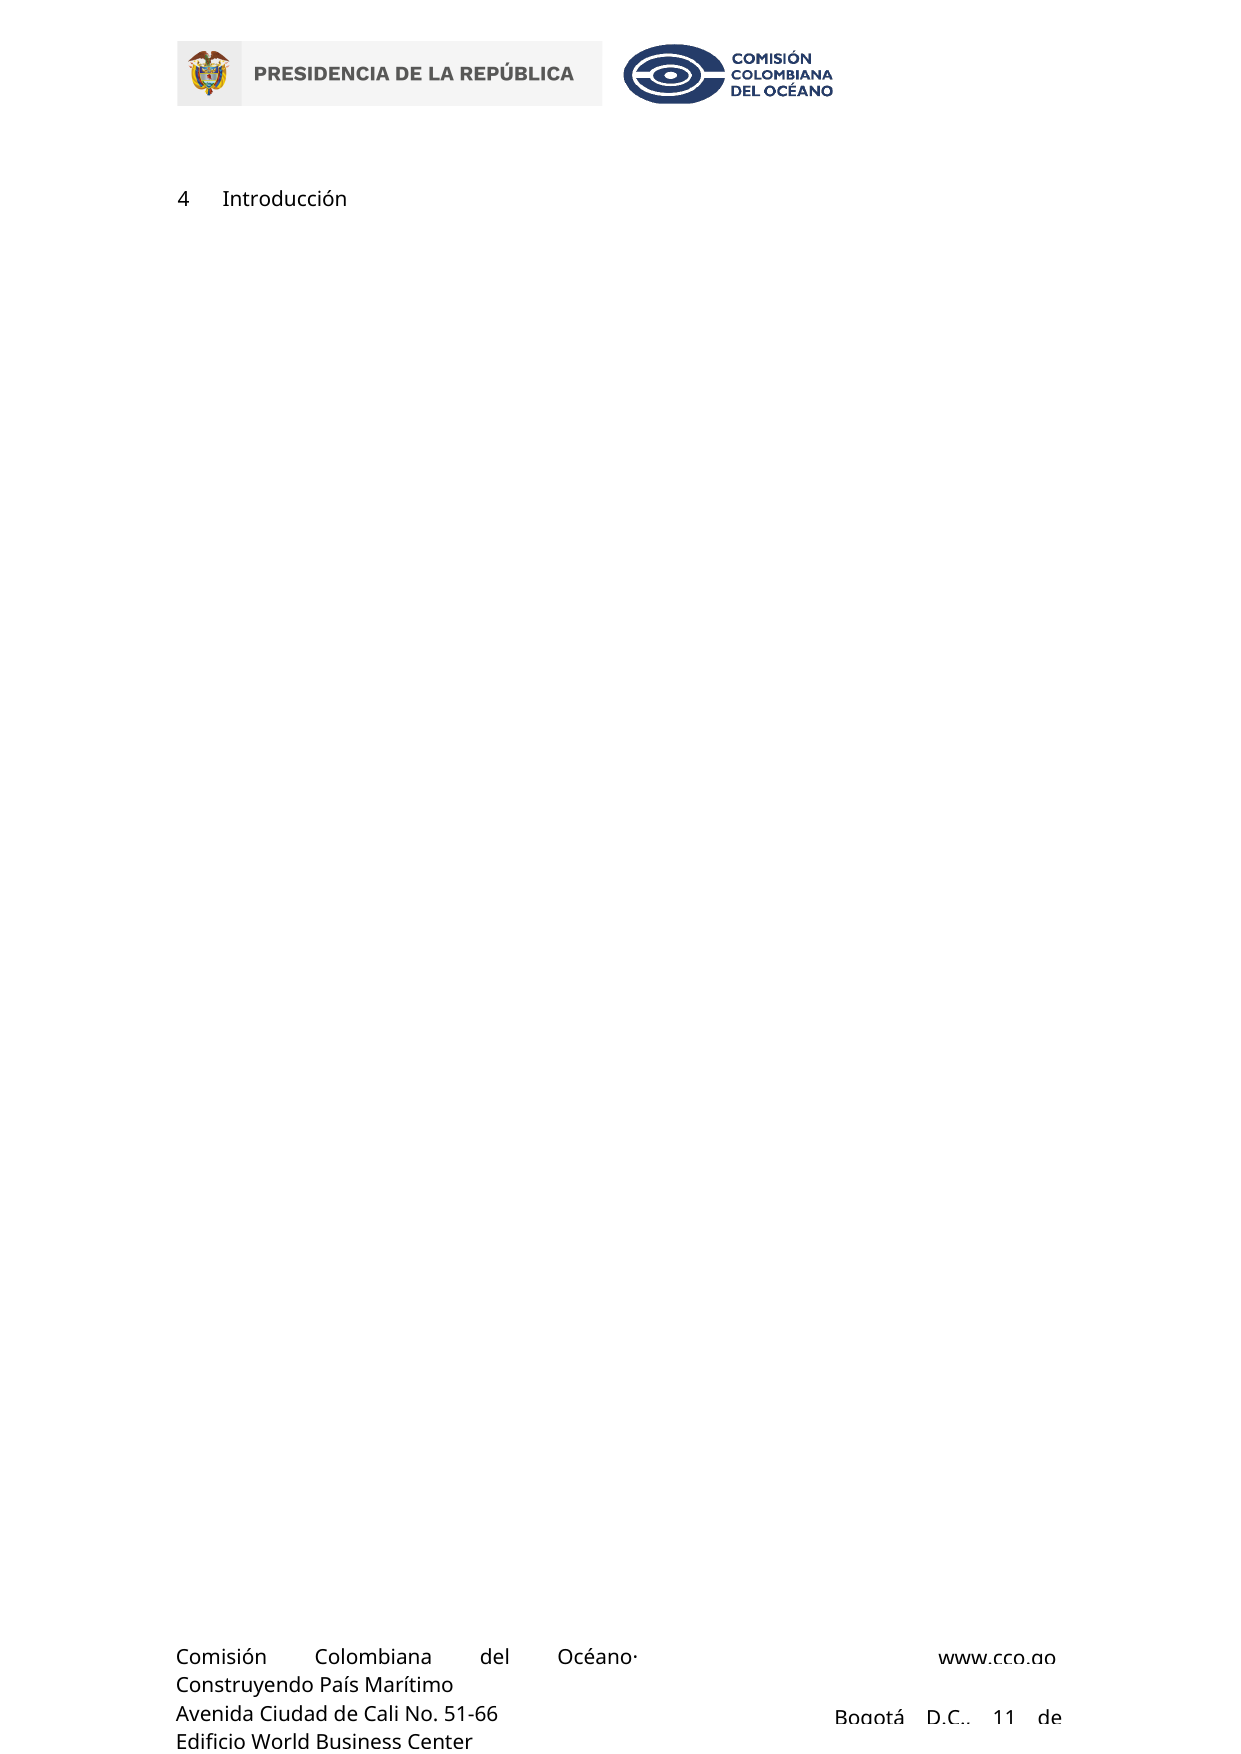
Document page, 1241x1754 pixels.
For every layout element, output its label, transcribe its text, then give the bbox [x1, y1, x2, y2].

subtitle Introducción [177, 184, 1063, 213]
picture [642, 42, 824, 107]
picture [177, 41, 603, 106]
